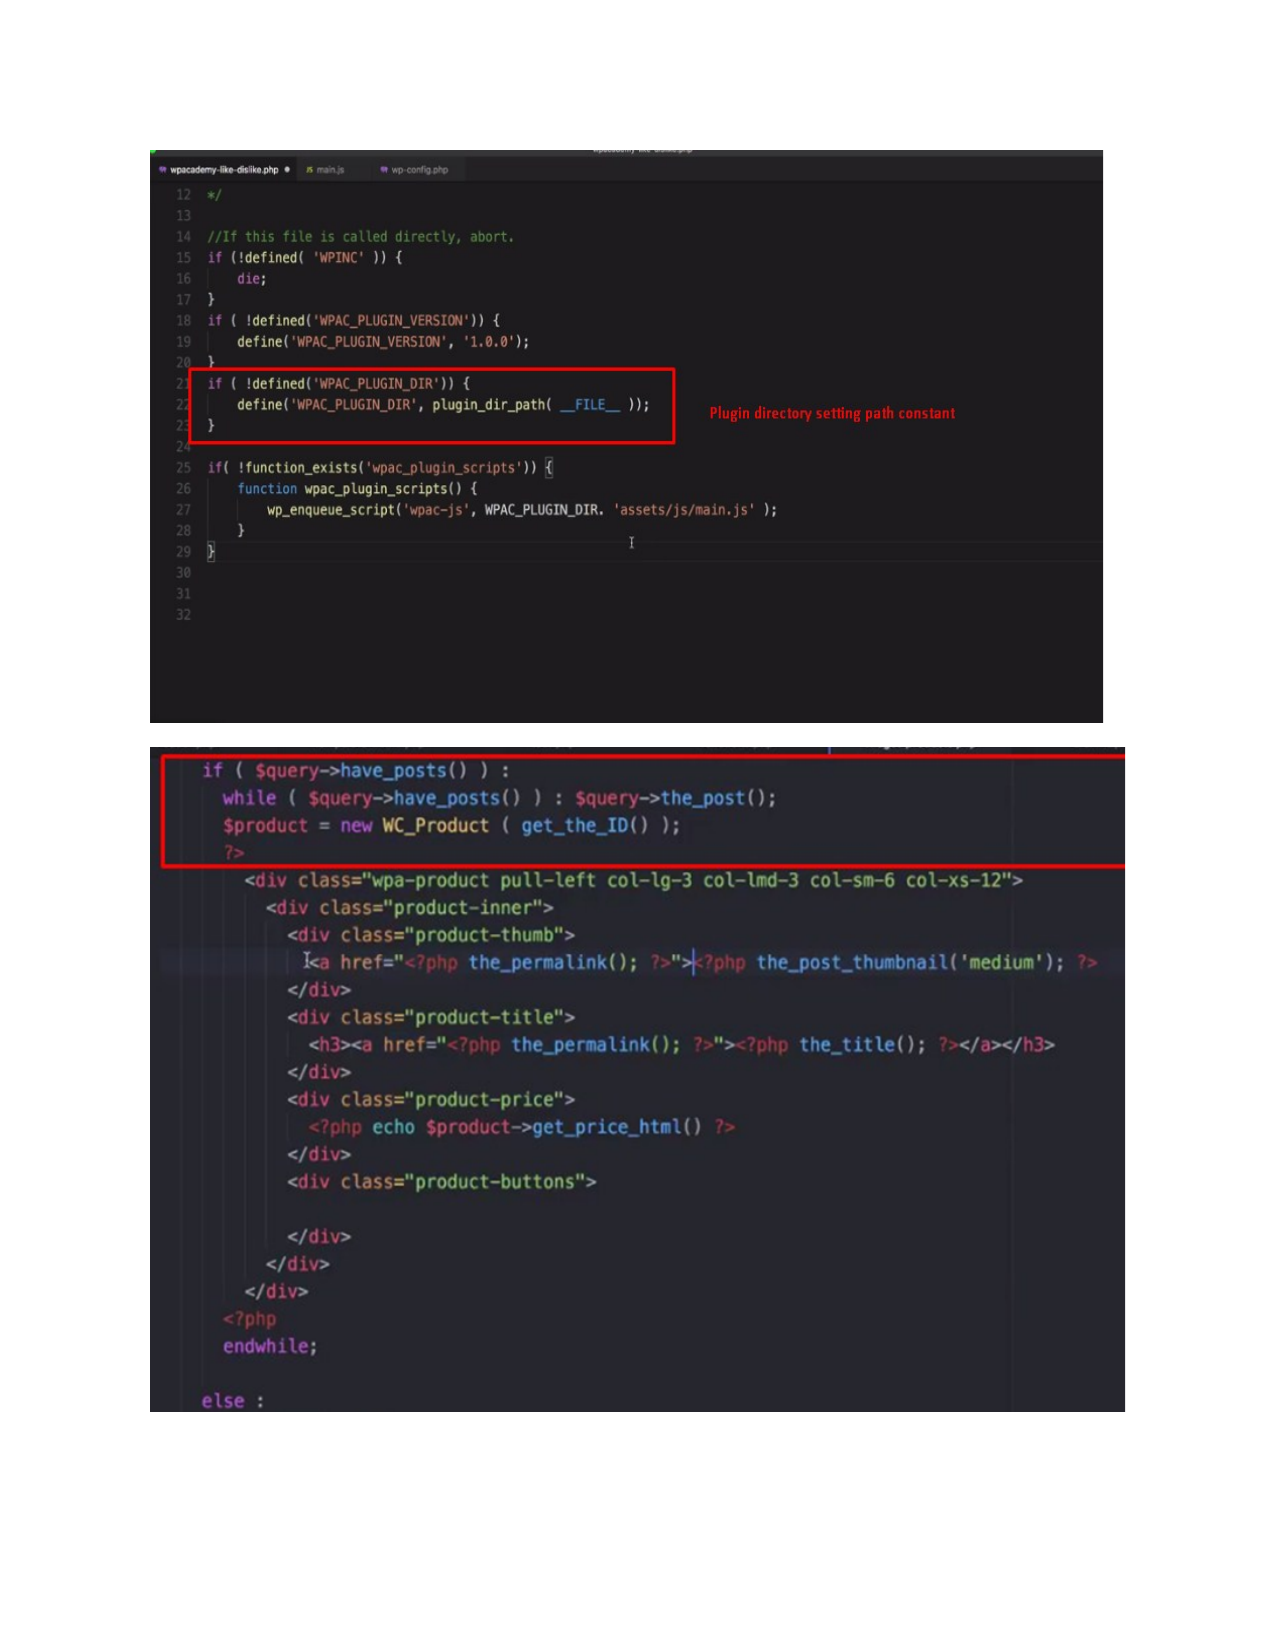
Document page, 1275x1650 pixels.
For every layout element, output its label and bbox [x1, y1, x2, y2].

picture [150, 150, 1104, 723]
picture [150, 747, 1125, 1412]
